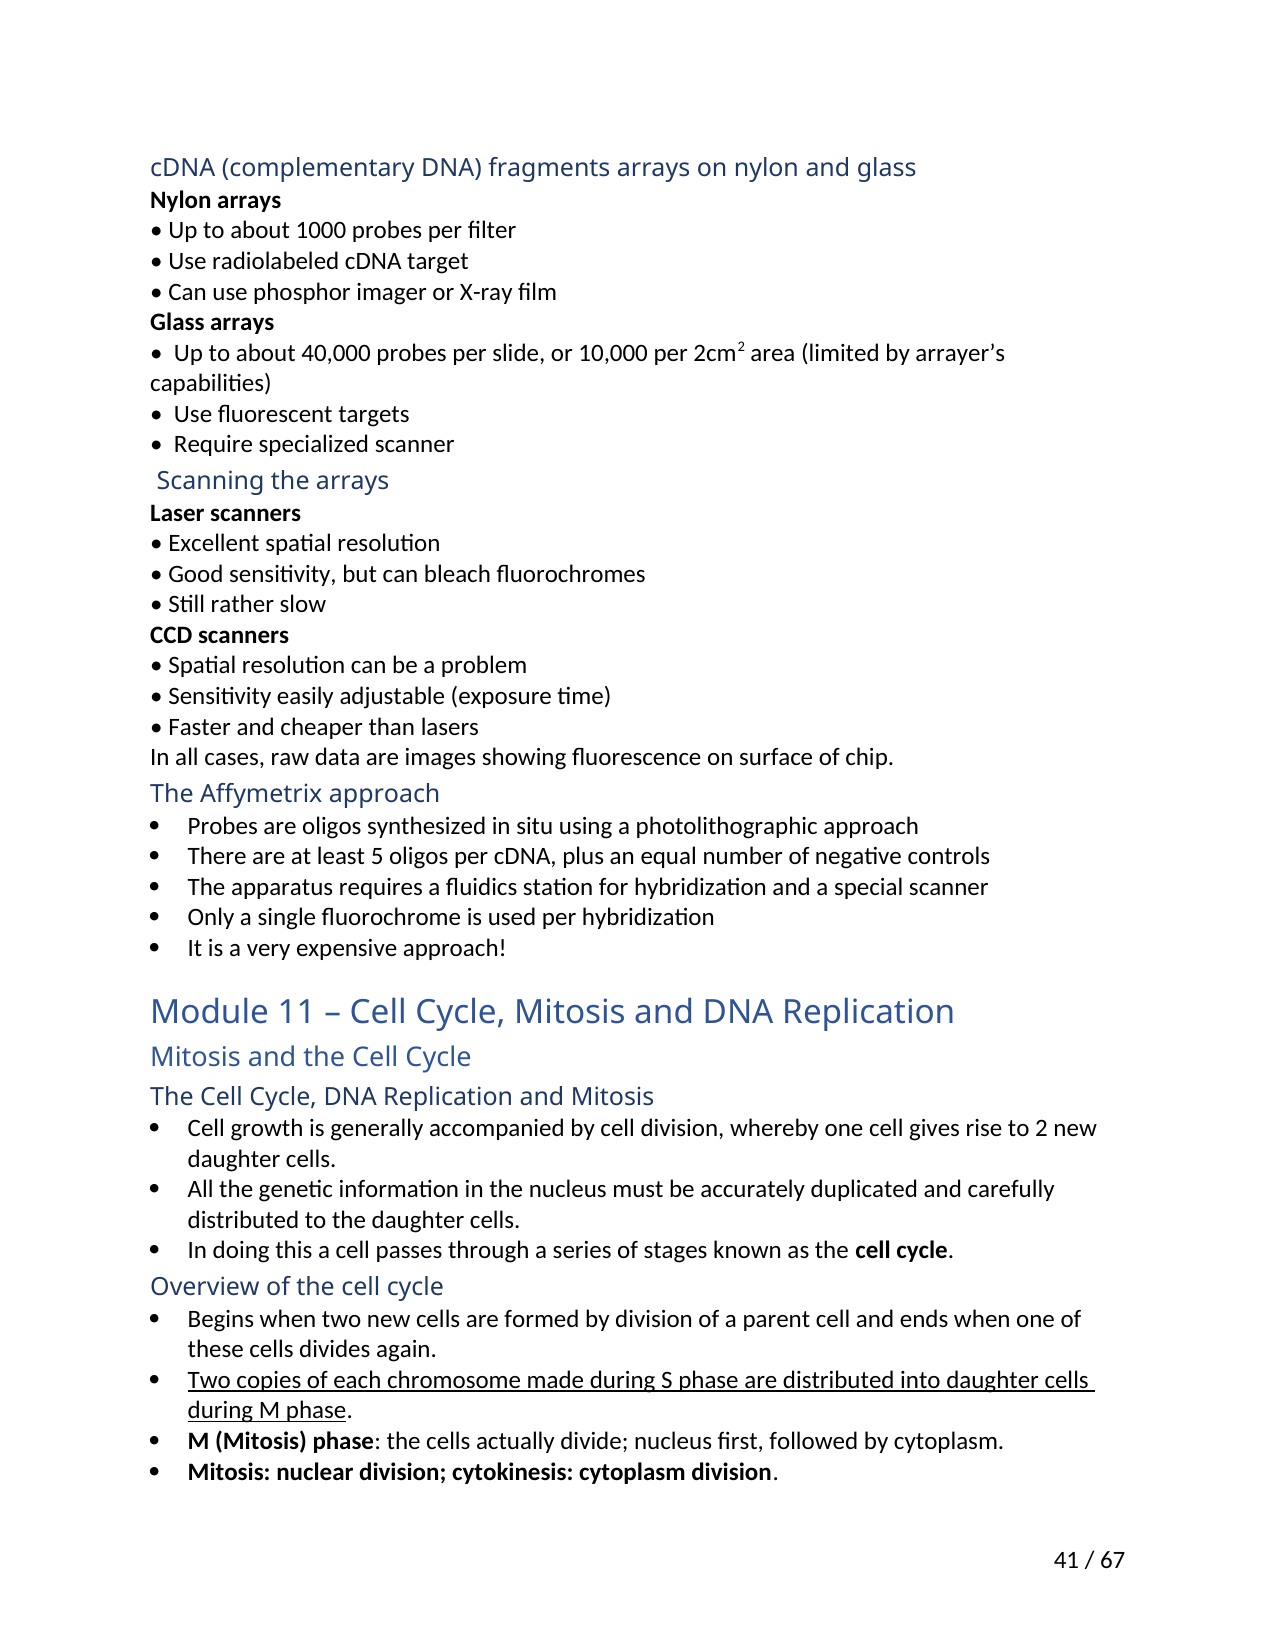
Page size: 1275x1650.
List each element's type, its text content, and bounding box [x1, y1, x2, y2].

subtitle The Cell Cycle, DNA Replication and Mitosis [150, 1078, 1125, 1112]
list All the genetic information in the nucleus must be accurately duplicated and carefully distributed to the daughter cells. [150, 1173, 1125, 1234]
text Glass arrays [150, 306, 1125, 337]
list The apparatus requires a fluidics station for hybridization and a special scanner [150, 871, 1125, 901]
list Begins when two new cells are formed by division of a parent cell and ends when one of these cells divides again. [150, 1303, 1125, 1364]
list Probes are oligos synthesized in situ using a photolithographic approach [150, 810, 1125, 840]
text CCD scanners • Spatial resolution can be a problem [150, 619, 1125, 680]
list Cell growth is generally accompanied by cell division, whereby one cell gives rise to 2 new daughter cells. [150, 1112, 1125, 1173]
subtitle Overview of the cell cycle [150, 1269, 1125, 1303]
text • Still rather slow [150, 588, 1125, 619]
list Mitosis: nuclear division; cytokinesis: cytoplasm division. [150, 1456, 1125, 1486]
subtitle Mitosis and the Cell Cycle [150, 1037, 1125, 1074]
text • Require specialized scanner [150, 428, 1125, 459]
list There are at least 5 oligos per cDNA, plus an equal number of negative controls [150, 840, 1125, 871]
text • Sensitivity easily adjustable (exposure time) [150, 680, 1125, 711]
text • Faster and cheaper than lasers [150, 711, 1125, 741]
subtitle Scanning the arrays [150, 463, 1125, 497]
text In all cases, raw data are images showing fluorescence on surface of chip. [150, 741, 1125, 772]
list Two copies of each chromosome made during S phase are distributed into daughter cells during M phase. [150, 1364, 1125, 1425]
list Only a single fluorochrome is used per hybridization [150, 901, 1125, 932]
list In doing this a cell passes through a series of stages known as the cell cycle. [150, 1234, 1125, 1265]
subtitle Module 11 – Cell Cycle, Mitosis and DNA Replication [150, 987, 1125, 1033]
text Nylon arrays • Up to about 1000 probes per filter • Use radiolabeled cDNA target • Can use phosphor imager or X-ray film [150, 184, 1125, 306]
subtitle cDNA (complementary DNA) fragments arrays on nylon and glass [150, 150, 1125, 184]
list M (Mitosis) phase: the cells actually divide; nucleus first, followed by cytoplasm. [150, 1425, 1125, 1456]
text • Up to about 40,000 probes per slide, or 10,000 per 2cm2 area (limited by arrayer’s capabilities) [150, 337, 1125, 398]
subtitle The Affymetrix approach [150, 776, 1125, 810]
list It is a very expensive approach! [150, 932, 1125, 962]
text Laser scanners • Excellent spatial resolution • Good sensitivity, but can bleach fluorochromes [150, 497, 1125, 588]
text • Use fluorescent targets [150, 398, 1125, 428]
